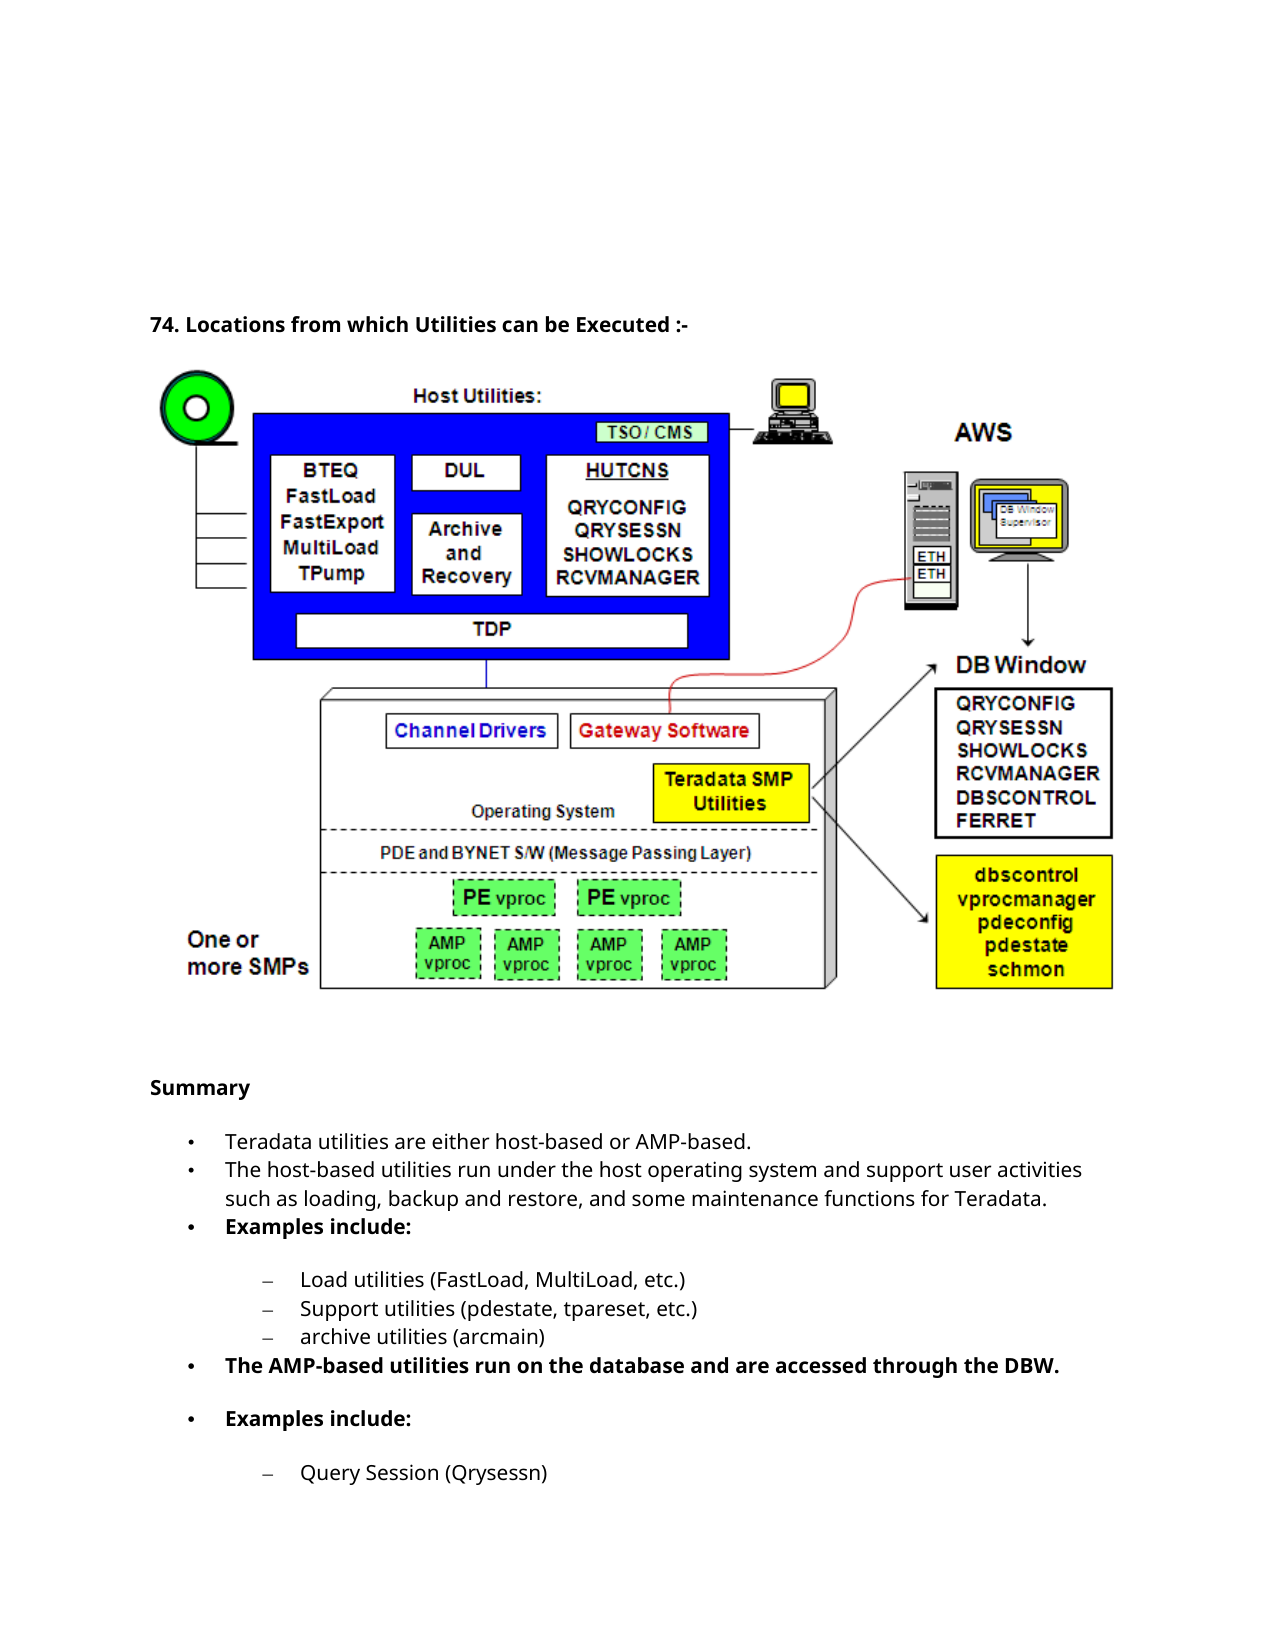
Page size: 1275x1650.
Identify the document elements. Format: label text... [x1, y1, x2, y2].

list Support utilities (pdestate, tpareset, etc.) [262, 1294, 1125, 1322]
list Load utilities (FastLoad, MultiLoad, etc.) [262, 1266, 1125, 1294]
text 74. Locations from which Utilities can be Executed :- [150, 310, 1125, 339]
list Query Session (Qrysessn) [262, 1458, 1125, 1486]
list The host-based utilities run under the host operating system and support user activities such as loading, backup and restore, and some maintenance functions for Teradata. [187, 1155, 1125, 1212]
list Teradata utilities are either host-based or AMP-based. [187, 1127, 1125, 1155]
text Summary [150, 1073, 1125, 1102]
picture [150, 363, 1125, 995]
list The AMP-based utilities run on the database and are accessed through the DBW. [187, 1351, 1125, 1379]
list Examples include: [187, 1404, 1125, 1433]
list archive utilities (arcmain) [262, 1322, 1125, 1351]
list Examples include: [187, 1212, 1125, 1241]
